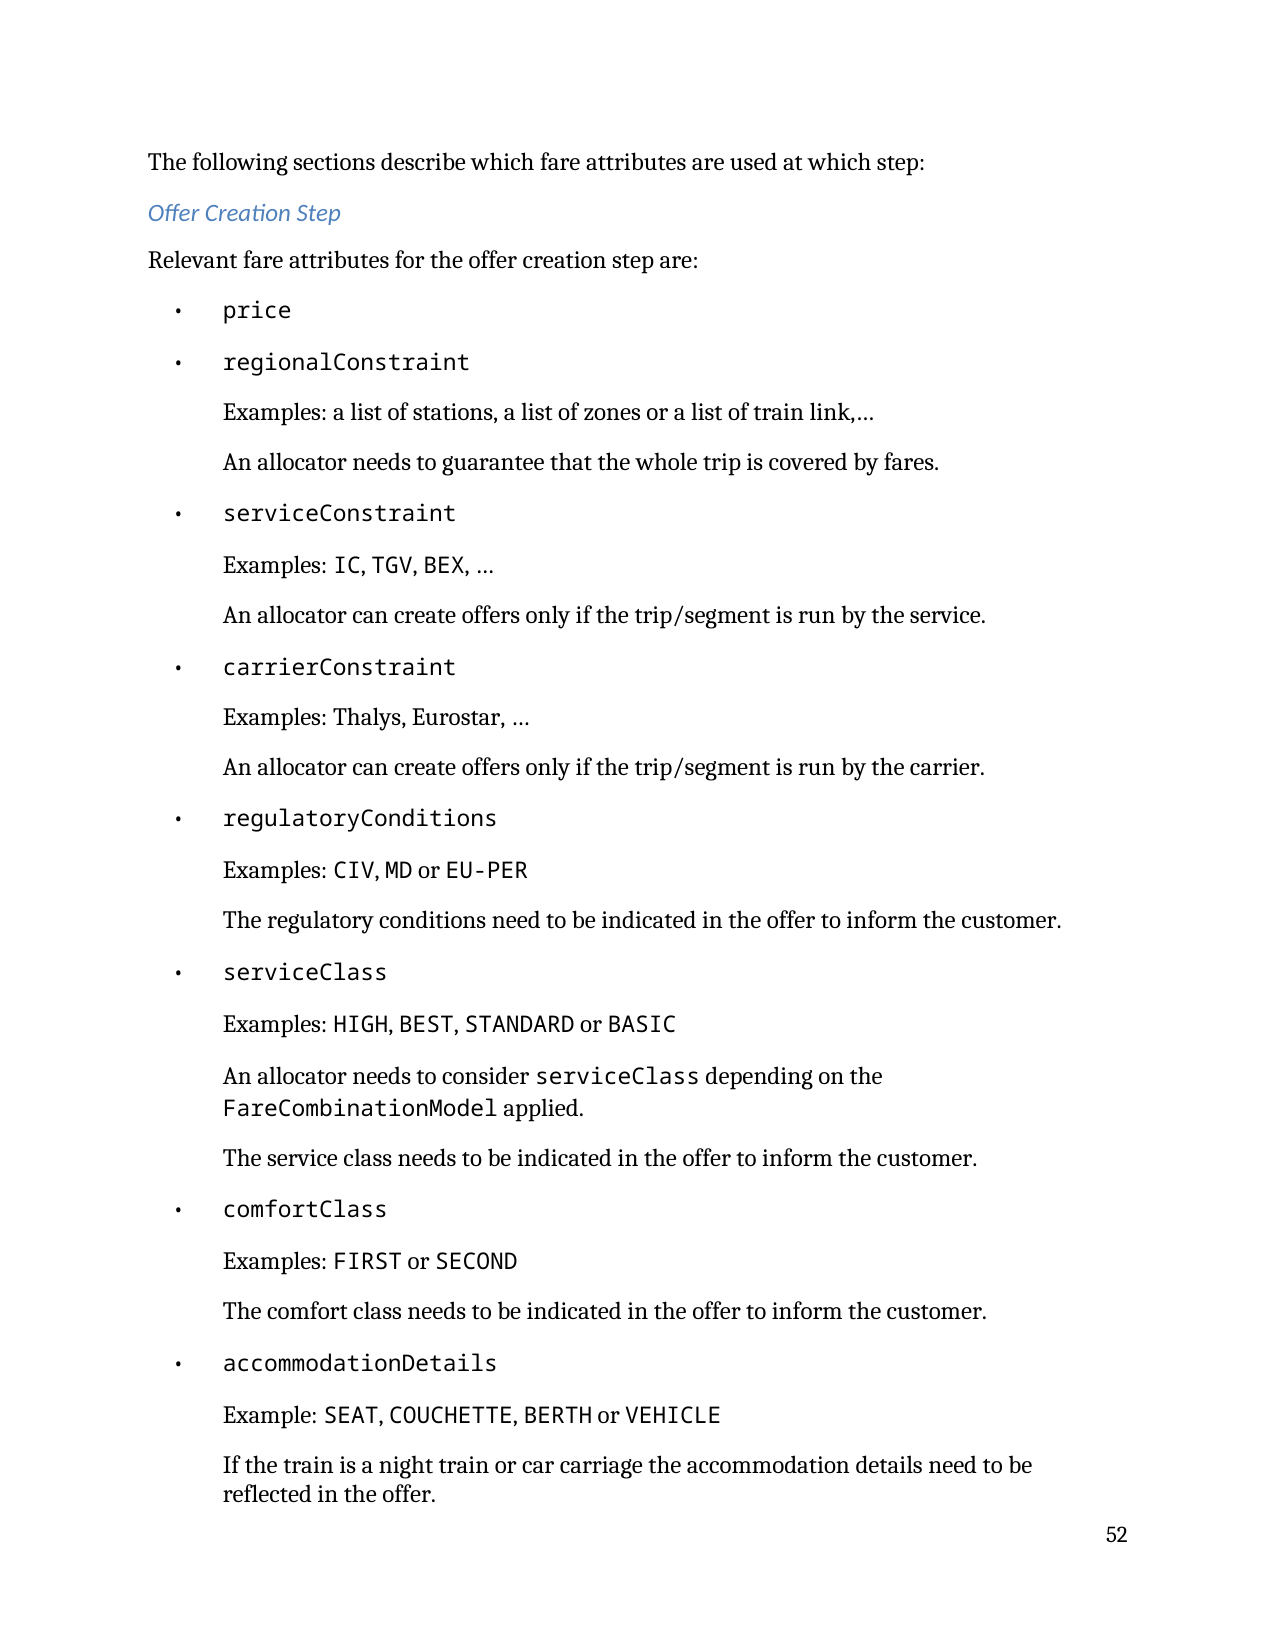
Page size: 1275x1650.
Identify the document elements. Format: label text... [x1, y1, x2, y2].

list An allocator can create offers only if the trip/segment is run by the carrier. [173, 753, 1127, 781]
list regulatoryConditions [173, 802, 1127, 833]
list The regulatory conditions need to be indicated in the offer to inform the customer. [173, 906, 1127, 935]
list Examples: IC, TGV, BEX, … [173, 549, 1127, 581]
text The following sections describe which fare attributes are used at which step: [148, 148, 1127, 176]
list Examples: a list of stations, a list of zones or a list of train link,… [173, 398, 1127, 427]
list If the train is a night train or car carriage the accommodation details need to be reflected in the offer. [173, 1451, 1127, 1508]
list price [173, 294, 1127, 325]
list Examples: Thalys, Eurostar, … [173, 703, 1127, 732]
text Relevant fare attributes for the offer creation step are: [148, 246, 1127, 275]
list accommodationDetails [173, 1347, 1127, 1378]
list An allocator can create offers only if the trip/segment is run by the service. [173, 601, 1127, 630]
list Examples: FIRST or SECOND [173, 1245, 1127, 1276]
list carrierConstraint [173, 651, 1127, 682]
list Examples: CIV, MD or EU-PER [173, 854, 1127, 886]
list serviceClass [173, 956, 1127, 987]
list An allocator needs to guarantee that the whole trip is covered by fares. [173, 448, 1127, 476]
list An allocator needs to consider serviceClass depending on the FareCombinationModel applied. [173, 1060, 1127, 1123]
list comfortClass [173, 1193, 1127, 1224]
list Examples: HIGH, BEST, STANDARD or BASIC [173, 1008, 1127, 1039]
list regionalConstraint [173, 346, 1127, 377]
list Example: SEAT, COUCHETTE, BERTH or VEHICLE [173, 1399, 1127, 1430]
subtitle Offer Creation Step [148, 197, 1127, 228]
list serviceConstraint [173, 497, 1127, 528]
list The service class needs to be indicated in the offer to inform the customer. [173, 1143, 1127, 1172]
list The comfort class needs to be indicated in the offer to inform the customer. [173, 1297, 1127, 1326]
